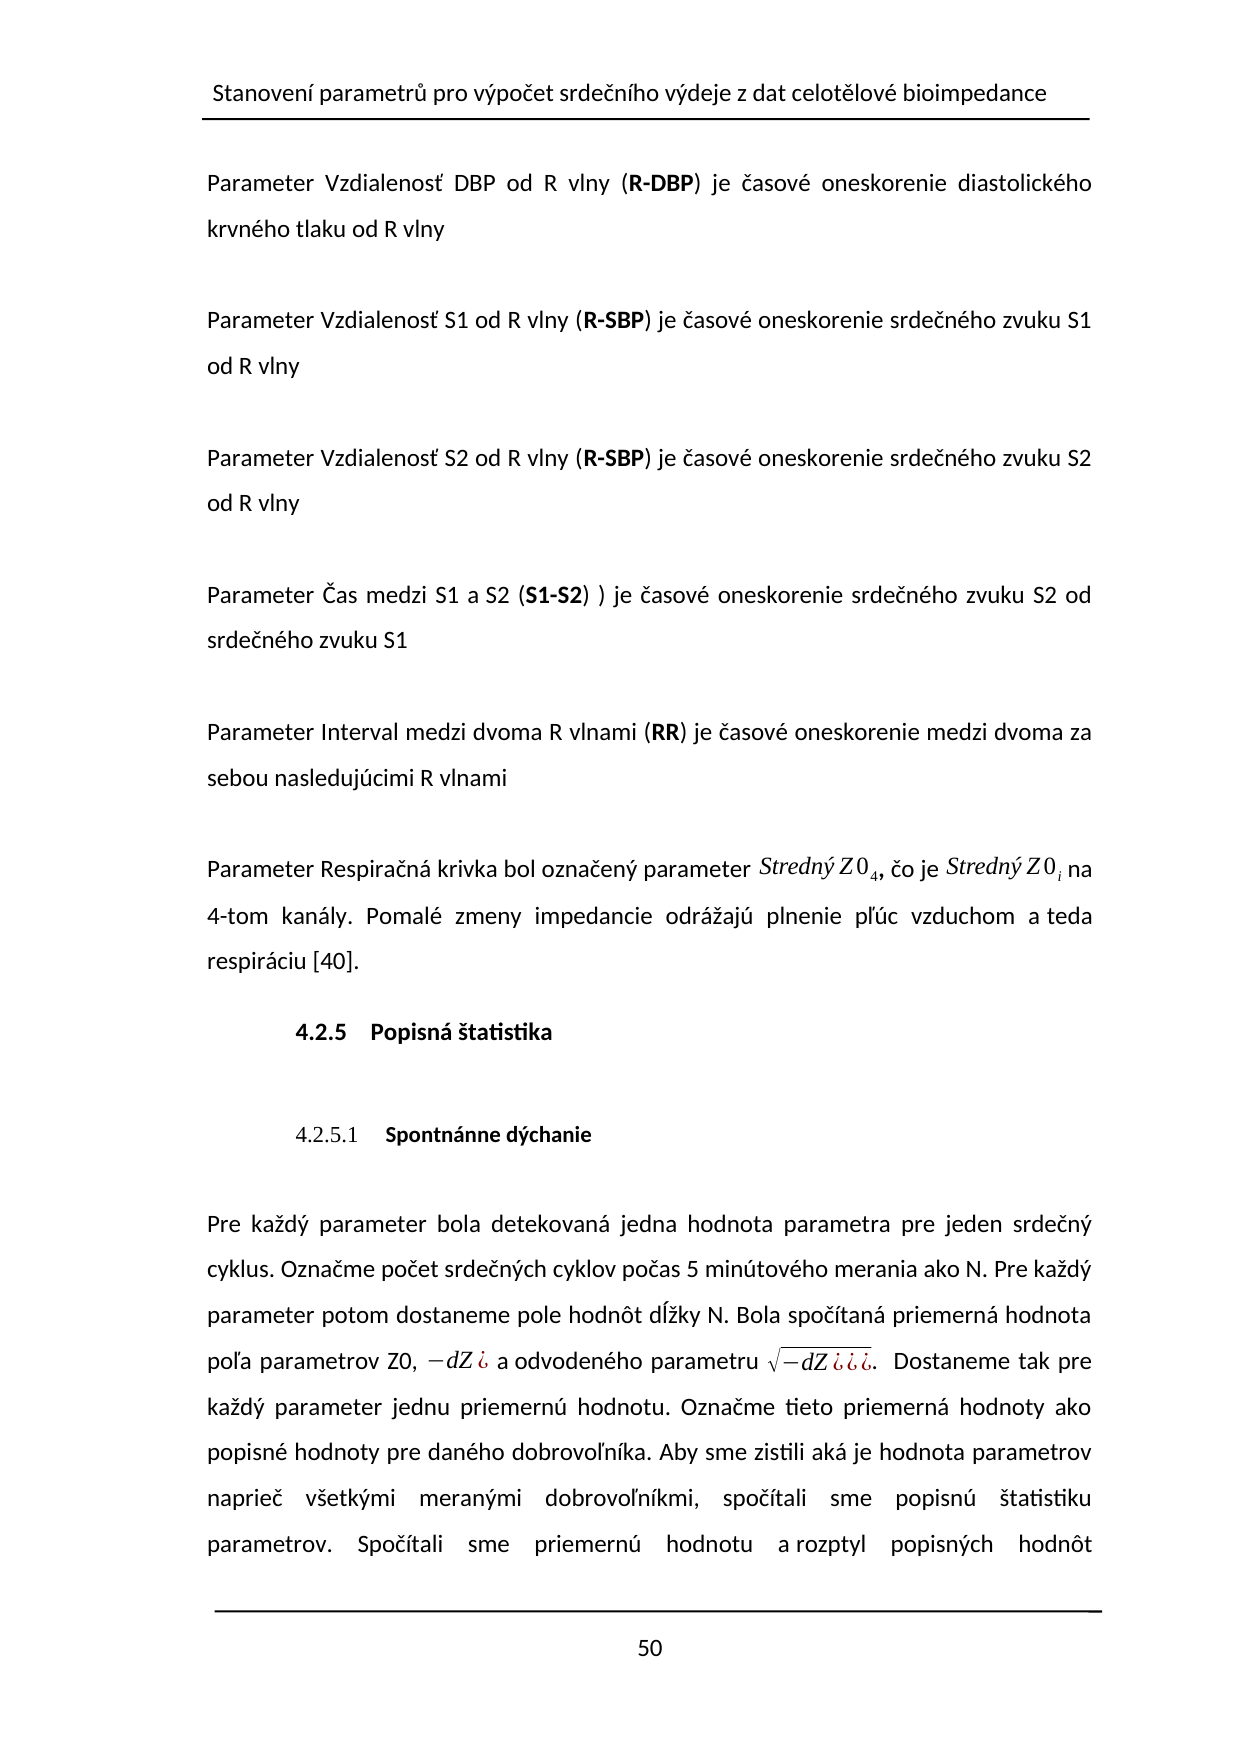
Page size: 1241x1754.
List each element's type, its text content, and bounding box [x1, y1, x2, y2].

text Parameter Vzdialenosť S2 od R vlny (R-SBP) je časové oneskorenie srdečného zvuku S2 od R vlny [207, 442, 1092, 518]
text Parameter Respiračná krivka bol označený parameter , čo je na 4-tom kanály. Pomalé zmeny impedancie odrážajú plnenie pľúc vzduchom a teda respiráciu [40]. [207, 853, 1092, 976]
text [207, 1208, 1092, 1558]
text Parameter Vzdialenosť DBP od R vlny (R-DBP) je časové oneskorenie diastolického krvného tlaku od R vlny [207, 167, 1092, 243]
text Parameter Vzdialenosť S1 od R vlny (R-SBP) je časové oneskorenie srdečného zvuku S1 od R vlny [207, 304, 1092, 381]
text Parameter Čas medzi S1 a S2 (S1-S2) ) je časové oneskorenie srdečného zvuku S2 od srdečného zvuku S1 [207, 579, 1092, 655]
text Parameter Interval medzi dvoma R vlnami (RR) je časové oneskorenie medzi dvoma za sebou nasledujúcimi R vlnami [207, 716, 1092, 792]
subtitle Popisná štatistika [295, 1016, 1092, 1047]
subtitle Spontnánne dýchanie [295, 1120, 1092, 1148]
